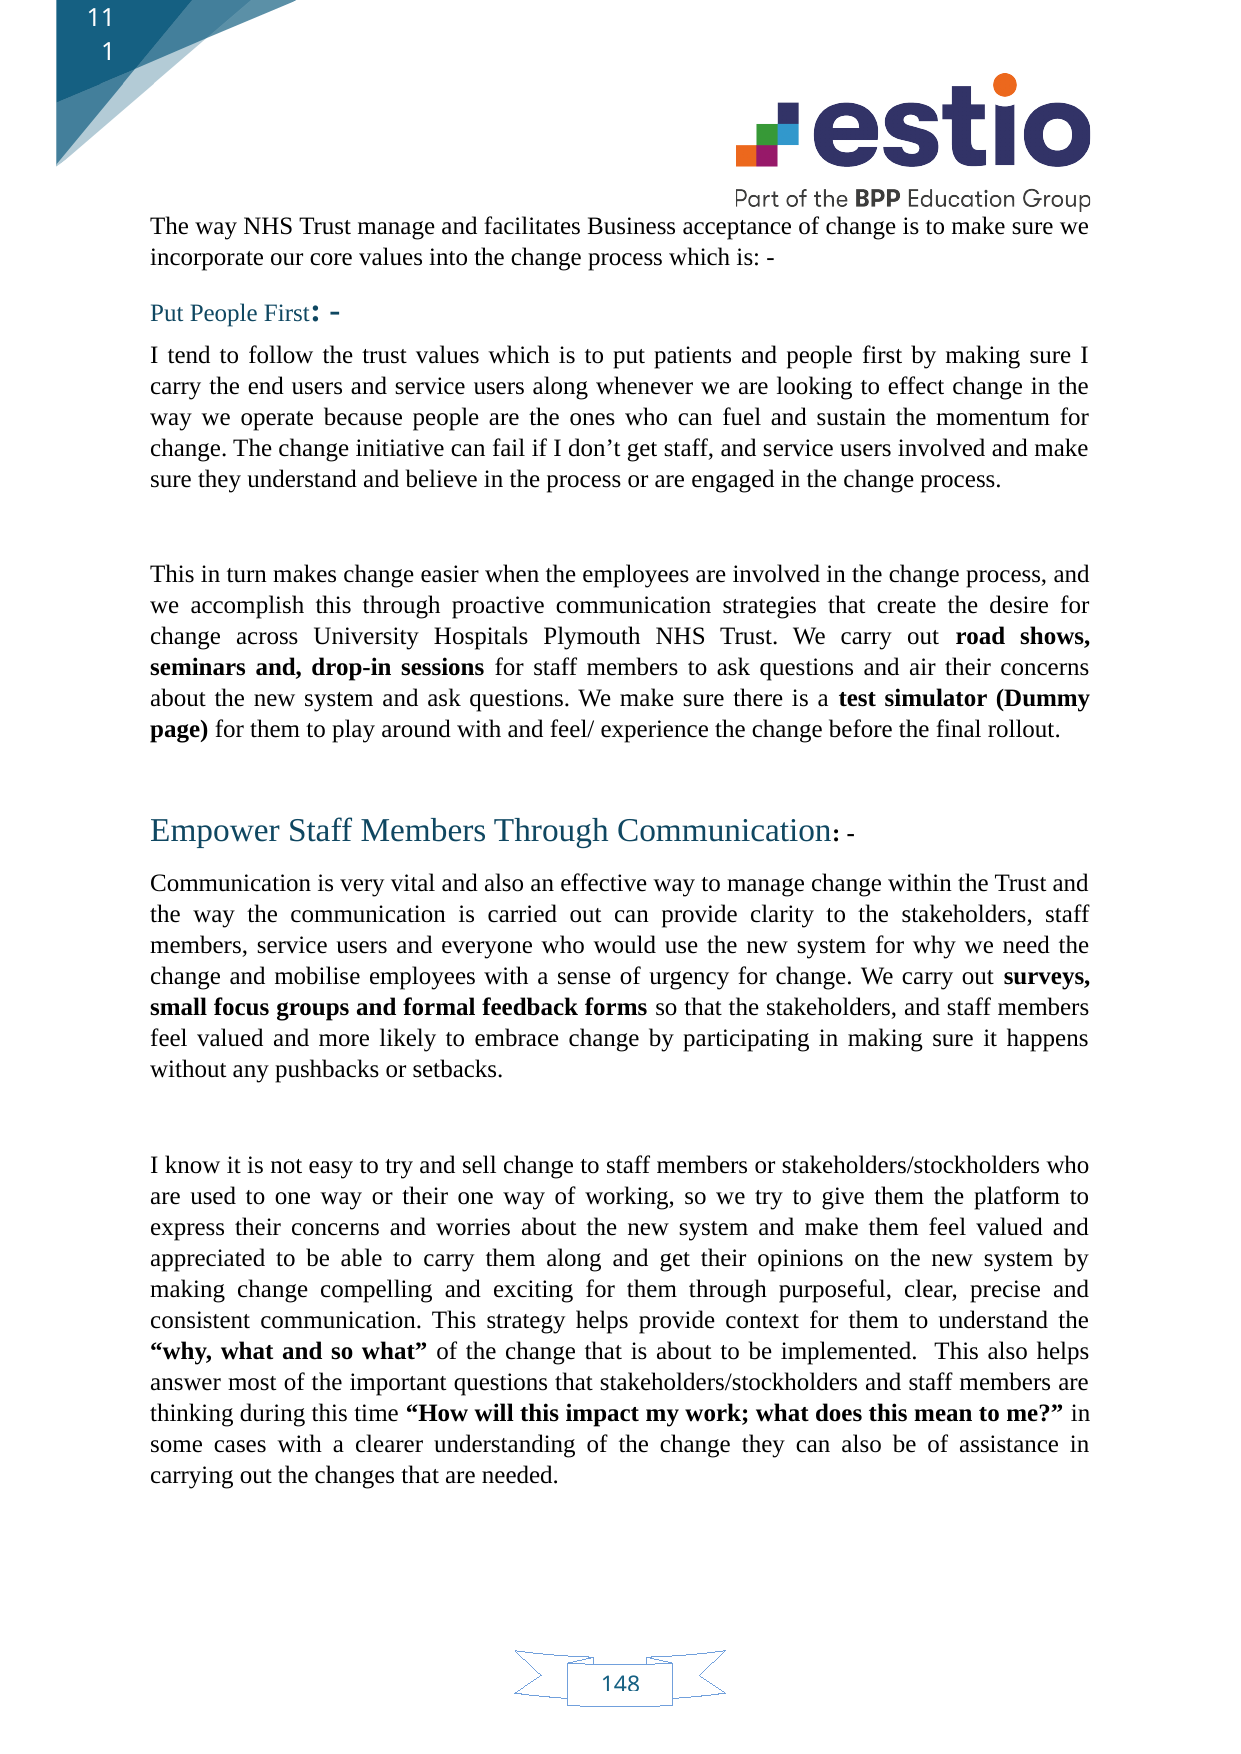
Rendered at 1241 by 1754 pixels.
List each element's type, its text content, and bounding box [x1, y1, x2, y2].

text The way NHS Trust manage and facilitates Business acceptance of change is to make sure we incorporate our core values into the change process which is: - [150, 211, 1090, 271]
picture [736, 73, 1091, 212]
text I tend to follow the trust values which is to put patients and people first by making sure I carry the end users and service users along whenever we are looking to effect change in the way we operate because people are the ones who can fuel and sustain the momentum for change. The change initiative can fail if I don’t get staff, and service users involved and make sure they understand and believe in the process or are engaged in the change process. [150, 340, 1090, 493]
text Empower Staff Members Through Communication: - [150, 810, 1090, 848]
text I know it is not easy to try and sell change to staff members or stakeholders/stockholders who are used to one way or their one way of working, so we try to give them the platform to express their concerns and worries about the new system and make them feel valued and appreciated to be able to carry them along and get their opinions on the new system by making change compelling and exciting for them through purposeful, clear, precise and consistent communication. This strategy helps provide context for them to understand the “why, what and so what” of the change that is about to be implemented. This also helps answer most of the important questions that stakeholders/stockholders and staff members are thinking during this time “How will this impact my work; what does this mean to me?” in some cases with a clearer understanding of the change they can also be of assistance in carrying out the changes that are needed. [150, 1150, 1090, 1489]
text This in turn makes change easier when the employees are involved in the change process, and we accomplish this through proactive communication strategies that create the desire for change across University Hospitals Plymouth NHS Trust. We carry out road shows, seminars and, drop-in sessions for staff members to ask questions and air their concerns about the new system and ask questions. We make sure there is a test simulator (Dummy page) for them to play around with and feel/ experience the change before the final rollout. [150, 559, 1090, 743]
text Communication is very vital and also an effective way to manage change within the Trust and the way the communication is carried out can provide clarity to the stakeholders, staff members, service users and everyone who would use the new system for why we need the change and mobilise employees with a sense of urgency for change. We carry out surveys, small focus groups and formal feedback forms so that the stakeholders, and staff members feel valued and more likely to embrace change by participating in making sure it happens without any pushbacks or setbacks. [150, 868, 1090, 1083]
subtitle Put People First: - [150, 290, 1090, 328]
picture [56, 0, 298, 168]
